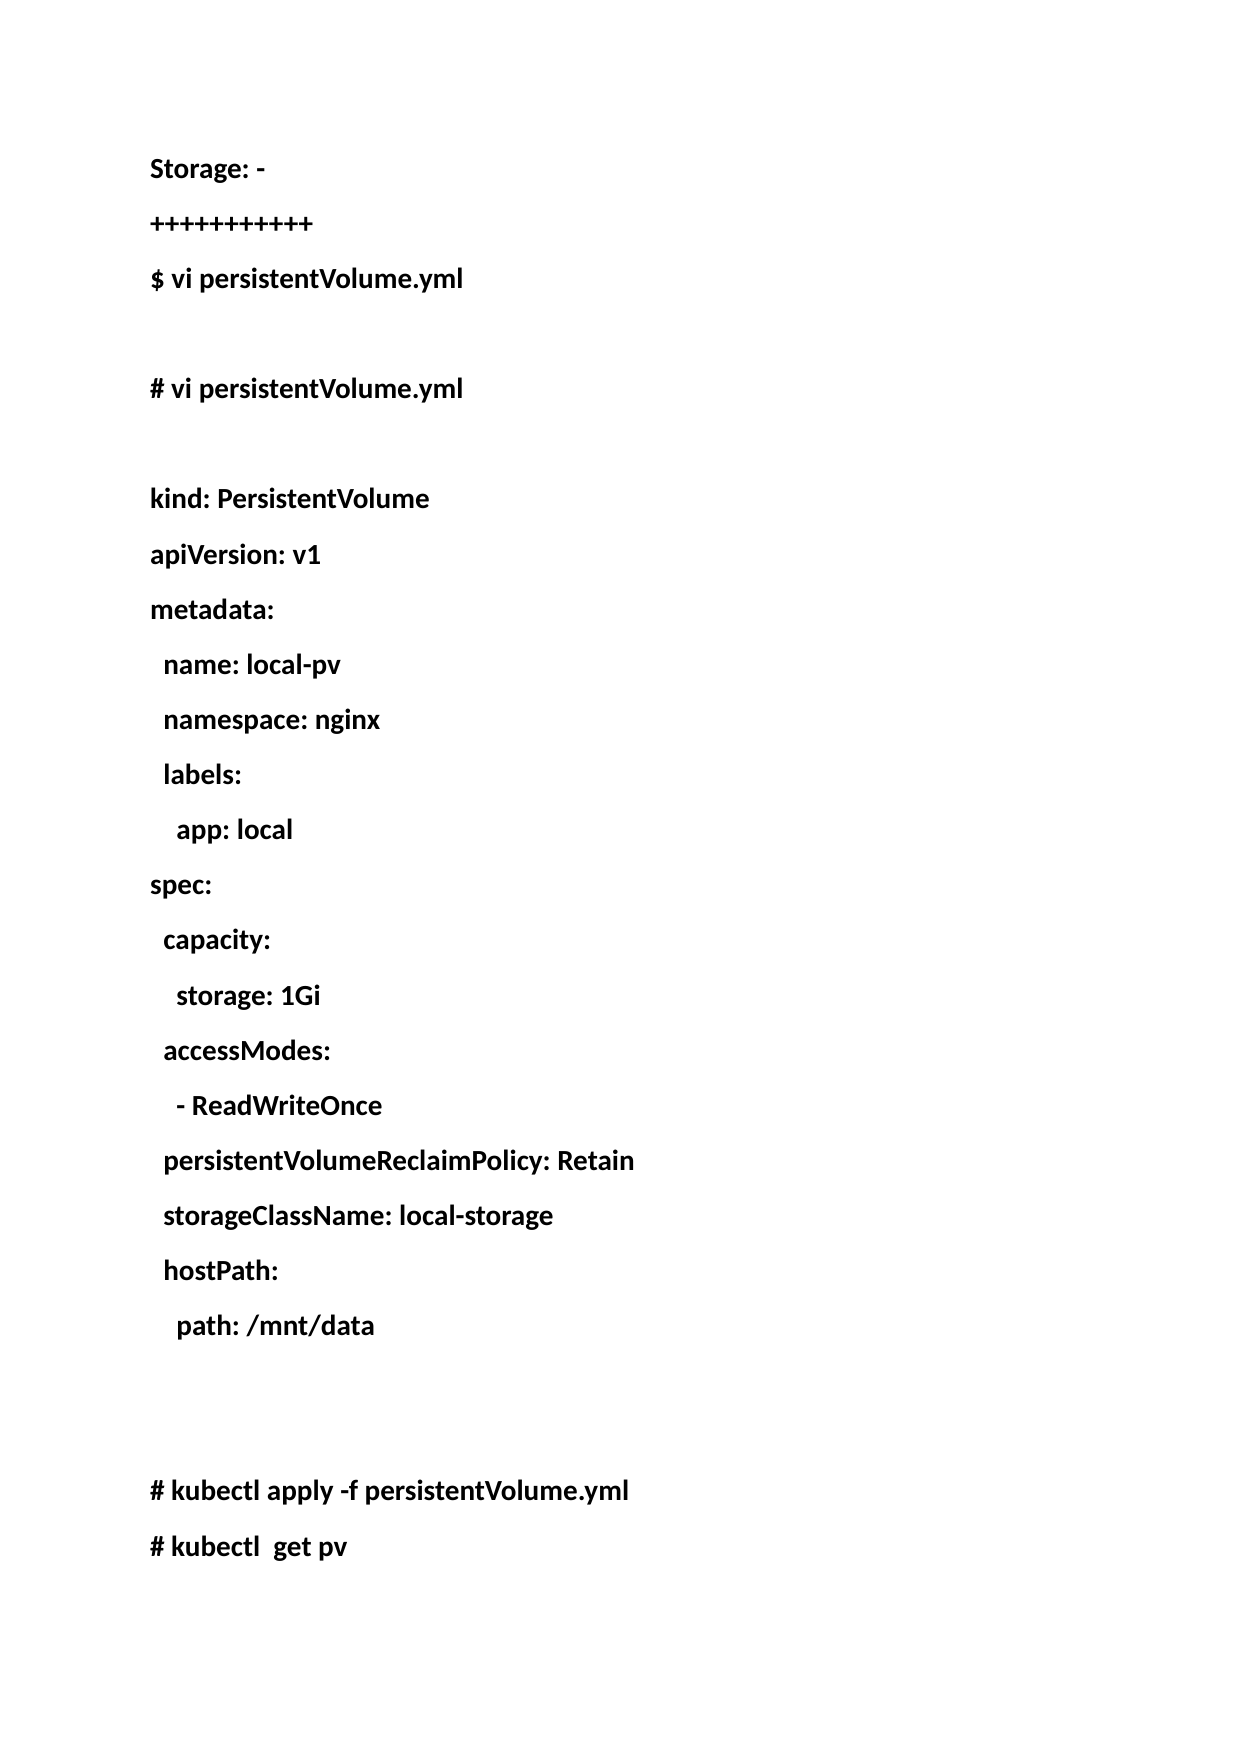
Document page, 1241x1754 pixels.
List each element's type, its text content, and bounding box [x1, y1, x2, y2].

text kind: PersistentVolume [150, 481, 1090, 516]
text accessModes: [150, 1032, 1090, 1067]
text hostPath: [150, 1252, 1090, 1288]
text path: /mnt/data [150, 1307, 1090, 1343]
text storageClassName: local-storage [150, 1197, 1090, 1233]
text # kubectl apply -f persistentVolume.yml [150, 1472, 1090, 1508]
text apiVersion: v1 [150, 536, 1090, 571]
text capacity: [150, 921, 1090, 957]
text spec: [150, 866, 1090, 902]
text +++++++++++ [150, 205, 1090, 241]
text app: local [150, 811, 1090, 847]
text storage: 1Gi [150, 977, 1090, 1012]
text Storage: - [150, 150, 1090, 186]
text labels: [150, 756, 1090, 792]
text $ vi persistentVolume.yml [150, 260, 1090, 296]
text - ReadWriteOnce [150, 1087, 1090, 1122]
text # vi persistentVolume.yml [150, 370, 1090, 406]
text name: local-pv [150, 646, 1090, 682]
text persistentVolumeReclaimPolicy: Retain [150, 1142, 1090, 1177]
text # kubectl get pv [150, 1528, 1090, 1563]
text metadata: [150, 591, 1090, 626]
text namespace: nginx [150, 701, 1090, 737]
